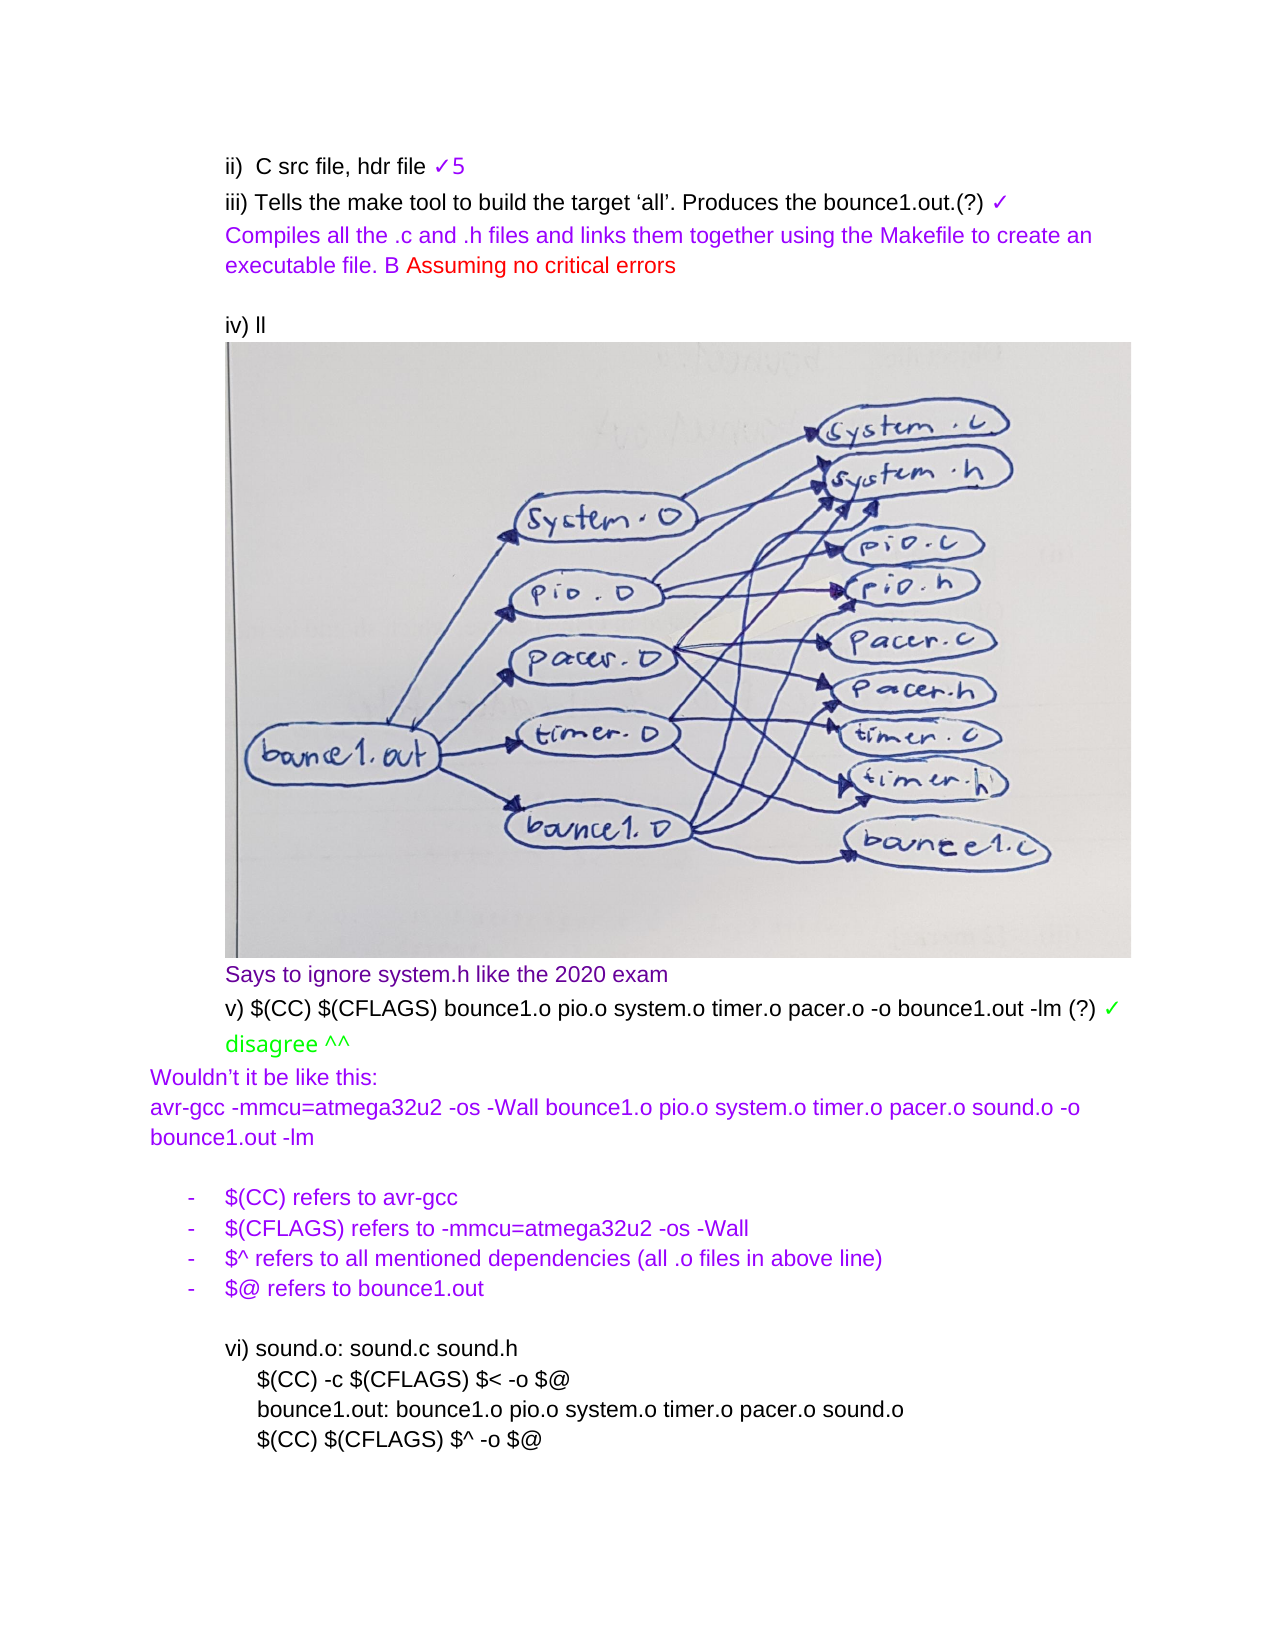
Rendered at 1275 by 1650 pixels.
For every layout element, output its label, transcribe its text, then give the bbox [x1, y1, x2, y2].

text $(CC) $(CFLAGS) $^ -o $@ [225, 1426, 1125, 1452]
text avr-gcc -mmcu=atmega32u2 -os -Wall bounce1.o pio.o system.o timer.o pacer.o sound.o -o bounce1.out -lm [150, 1094, 1125, 1150]
picture [225, 342, 1132, 958]
text iv) ll [225, 312, 1125, 342]
list $(CFLAGS) refers to -mmcu=atmega32u2 -os -Wall [187, 1214, 1125, 1241]
list $@ refers to bounce1.out [187, 1275, 1125, 1301]
text iii) Tells the make tool to build the target ‘all’. Produces the bounce1.out.(?) ✓ [225, 186, 1125, 217]
text v) $(CC) $(CFLAGS) bounce1.o pio.o system.o timer.o pacer.o -o bounce1.out -lm (?) ✓ disagree ^^ [225, 992, 1125, 1059]
text $(CC) -c $(CFLAGS) $< -o $@ [225, 1366, 1125, 1392]
text Wouldn’t it be like this: [150, 1063, 1125, 1090]
text ii) C src file, hdr file ✓5 [225, 150, 1125, 181]
text bounce1.out: bounce1.o pio.o system.o timer.o pacer.o sound.o [225, 1396, 1125, 1422]
list $^ refers to all mentioned dependencies (all .o files in above line) [187, 1245, 1125, 1271]
text Compiles all the .c and .h files and links them together using the Makefile to create an executable file. B Assuming no critical errors [225, 222, 1125, 278]
text vi) sound.o: sound.c sound.h [225, 1335, 1125, 1362]
list $(CC) refers to avr-gcc [187, 1184, 1125, 1211]
text Says to ignore system.h like the 2020 exam [225, 961, 1125, 988]
